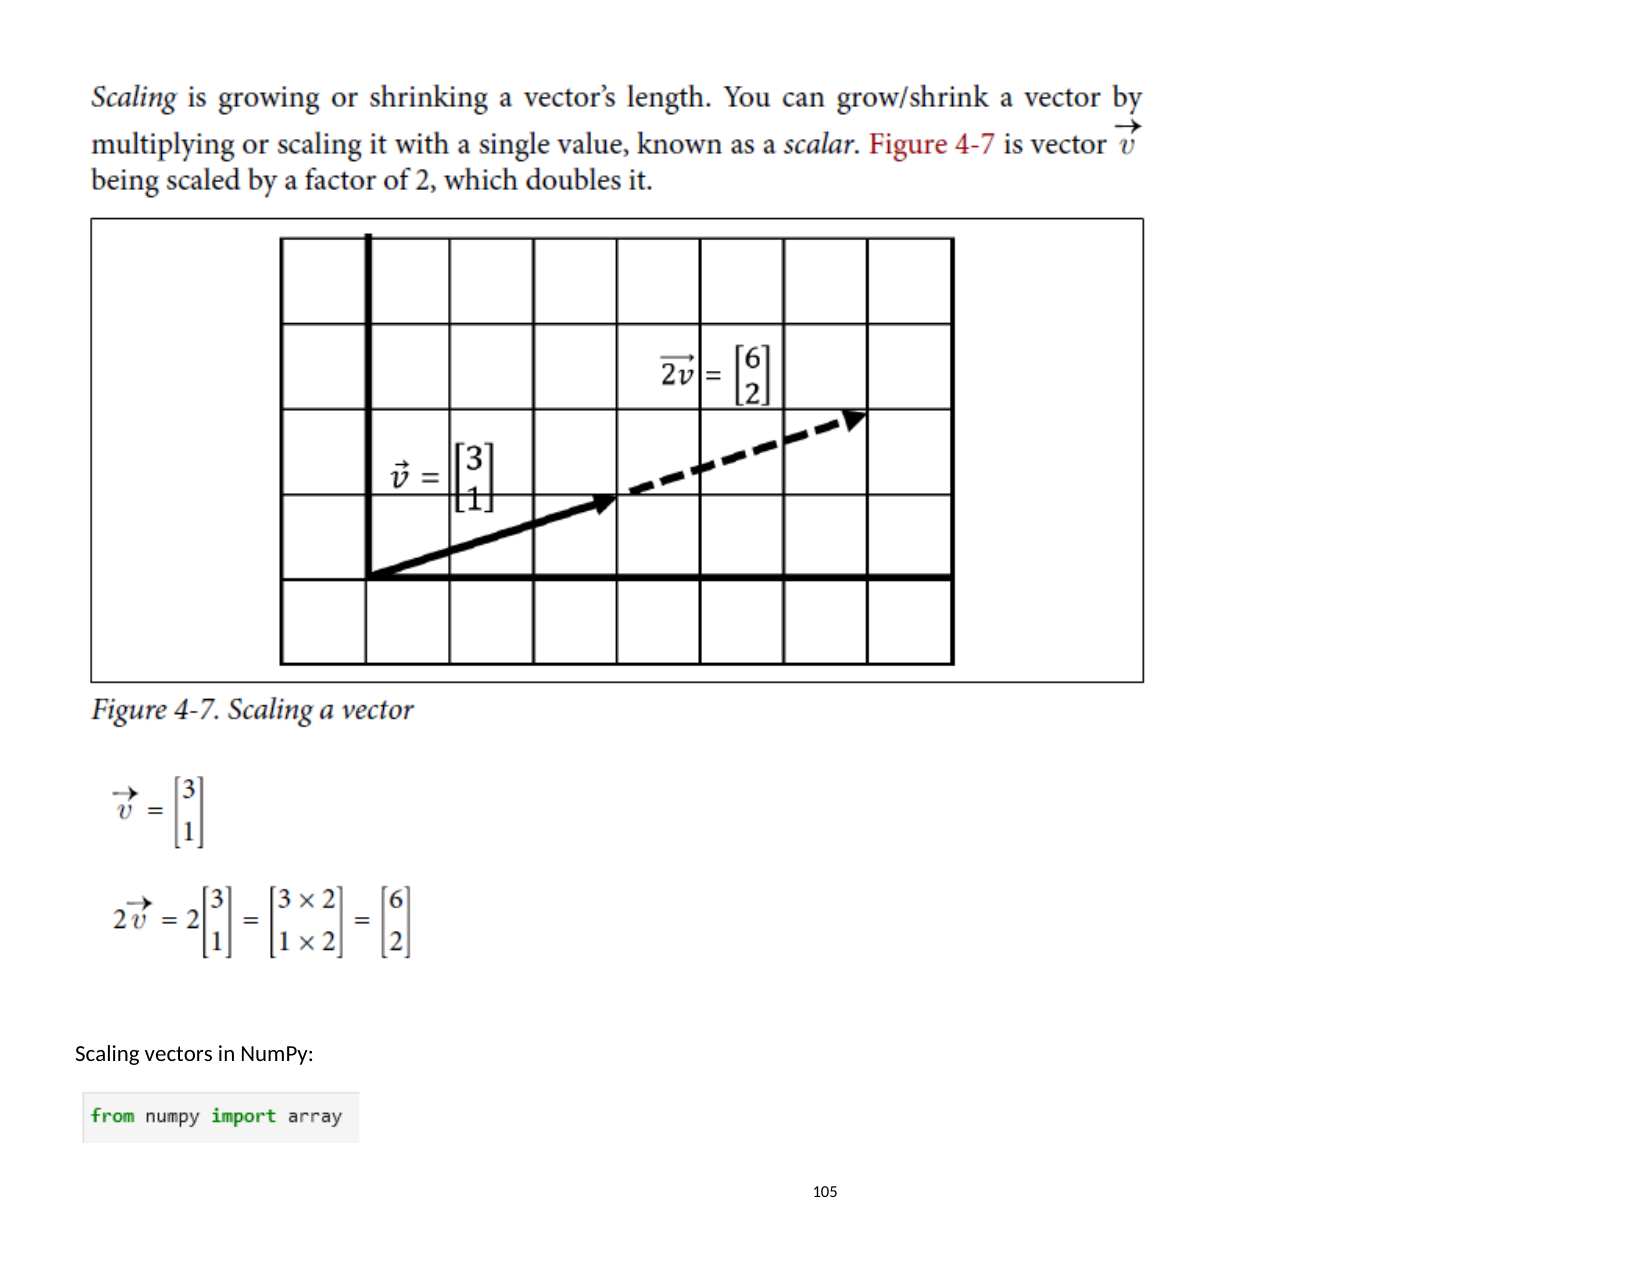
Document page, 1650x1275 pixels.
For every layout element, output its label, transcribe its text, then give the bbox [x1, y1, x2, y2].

picture [75, 75, 1160, 735]
picture [75, 753, 440, 974]
text Scaling vectors in NumPy: [75, 1039, 1575, 1067]
picture [75, 1086, 360, 1143]
